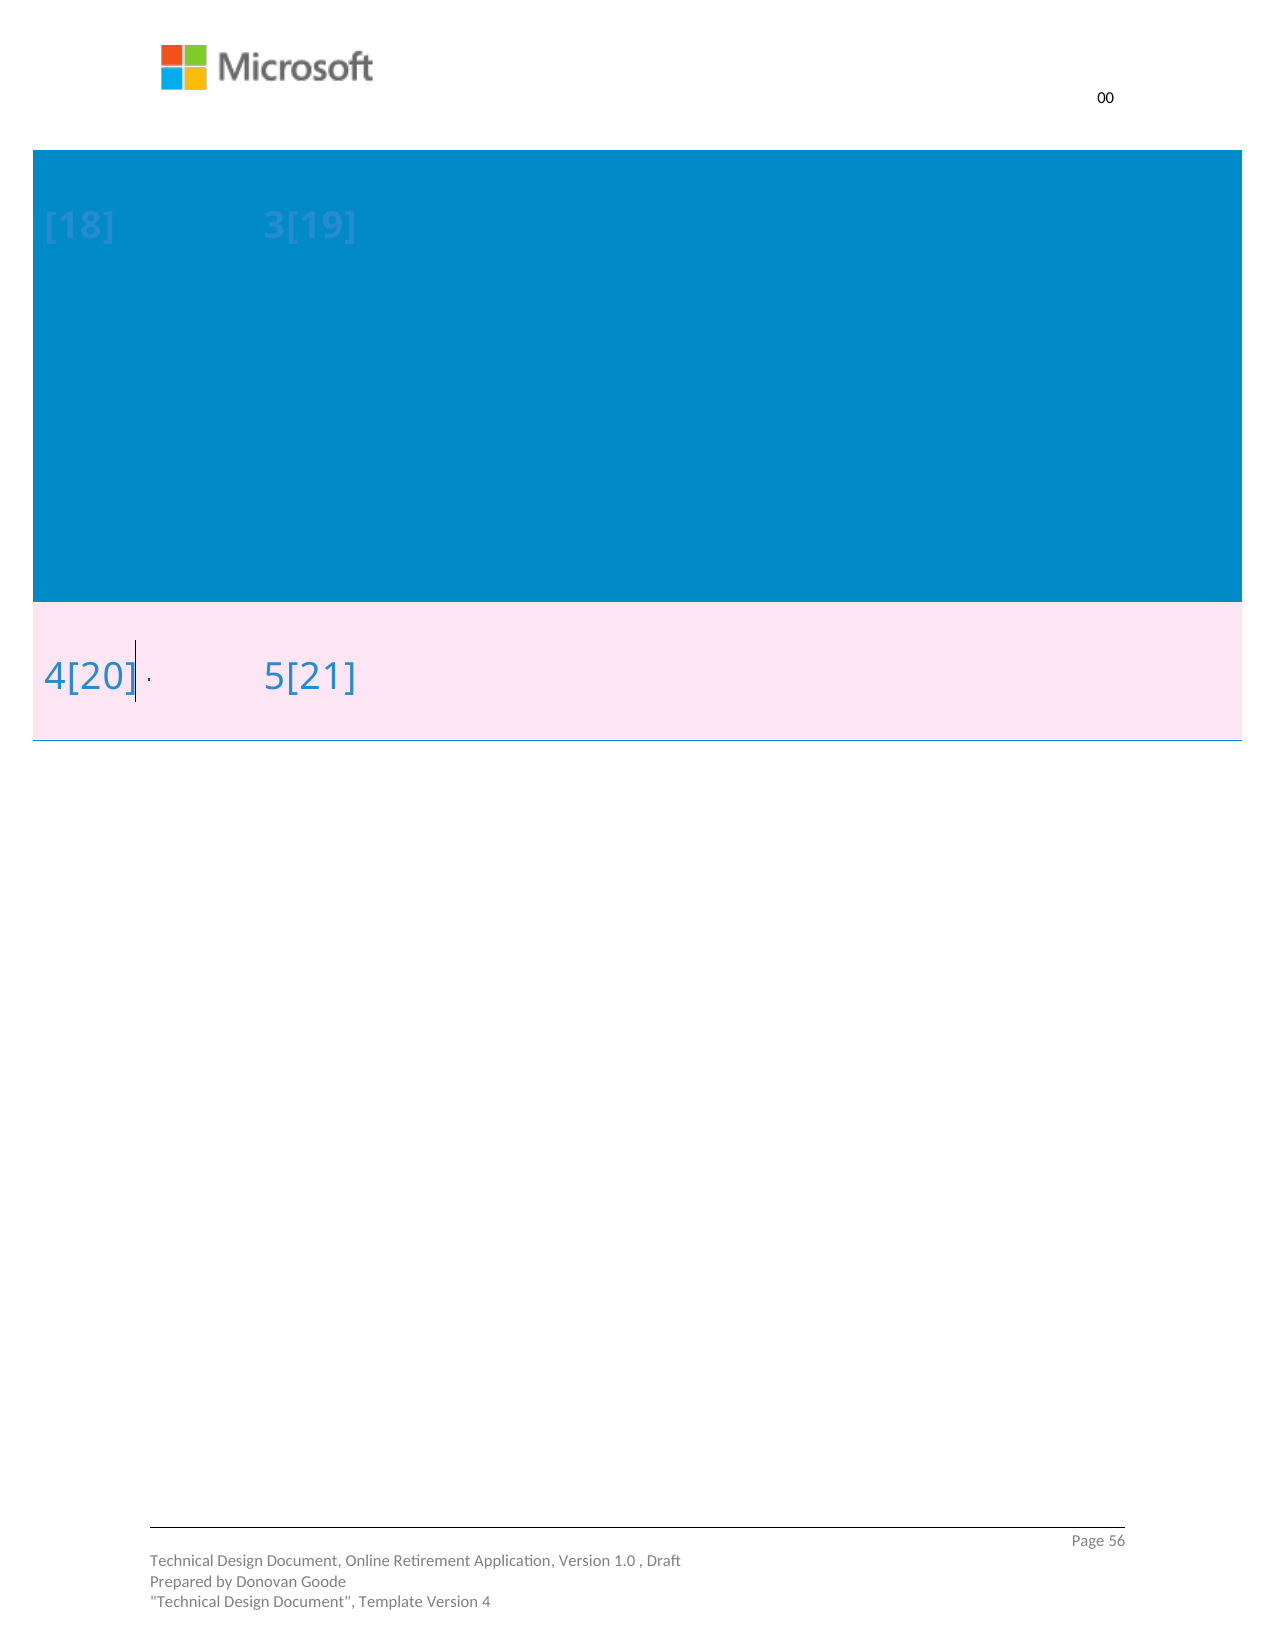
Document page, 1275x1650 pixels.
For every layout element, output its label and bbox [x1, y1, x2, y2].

picture [161, 45, 374, 91]
table_header [33, 151, 252, 601]
table_header [252, 151, 1242, 601]
